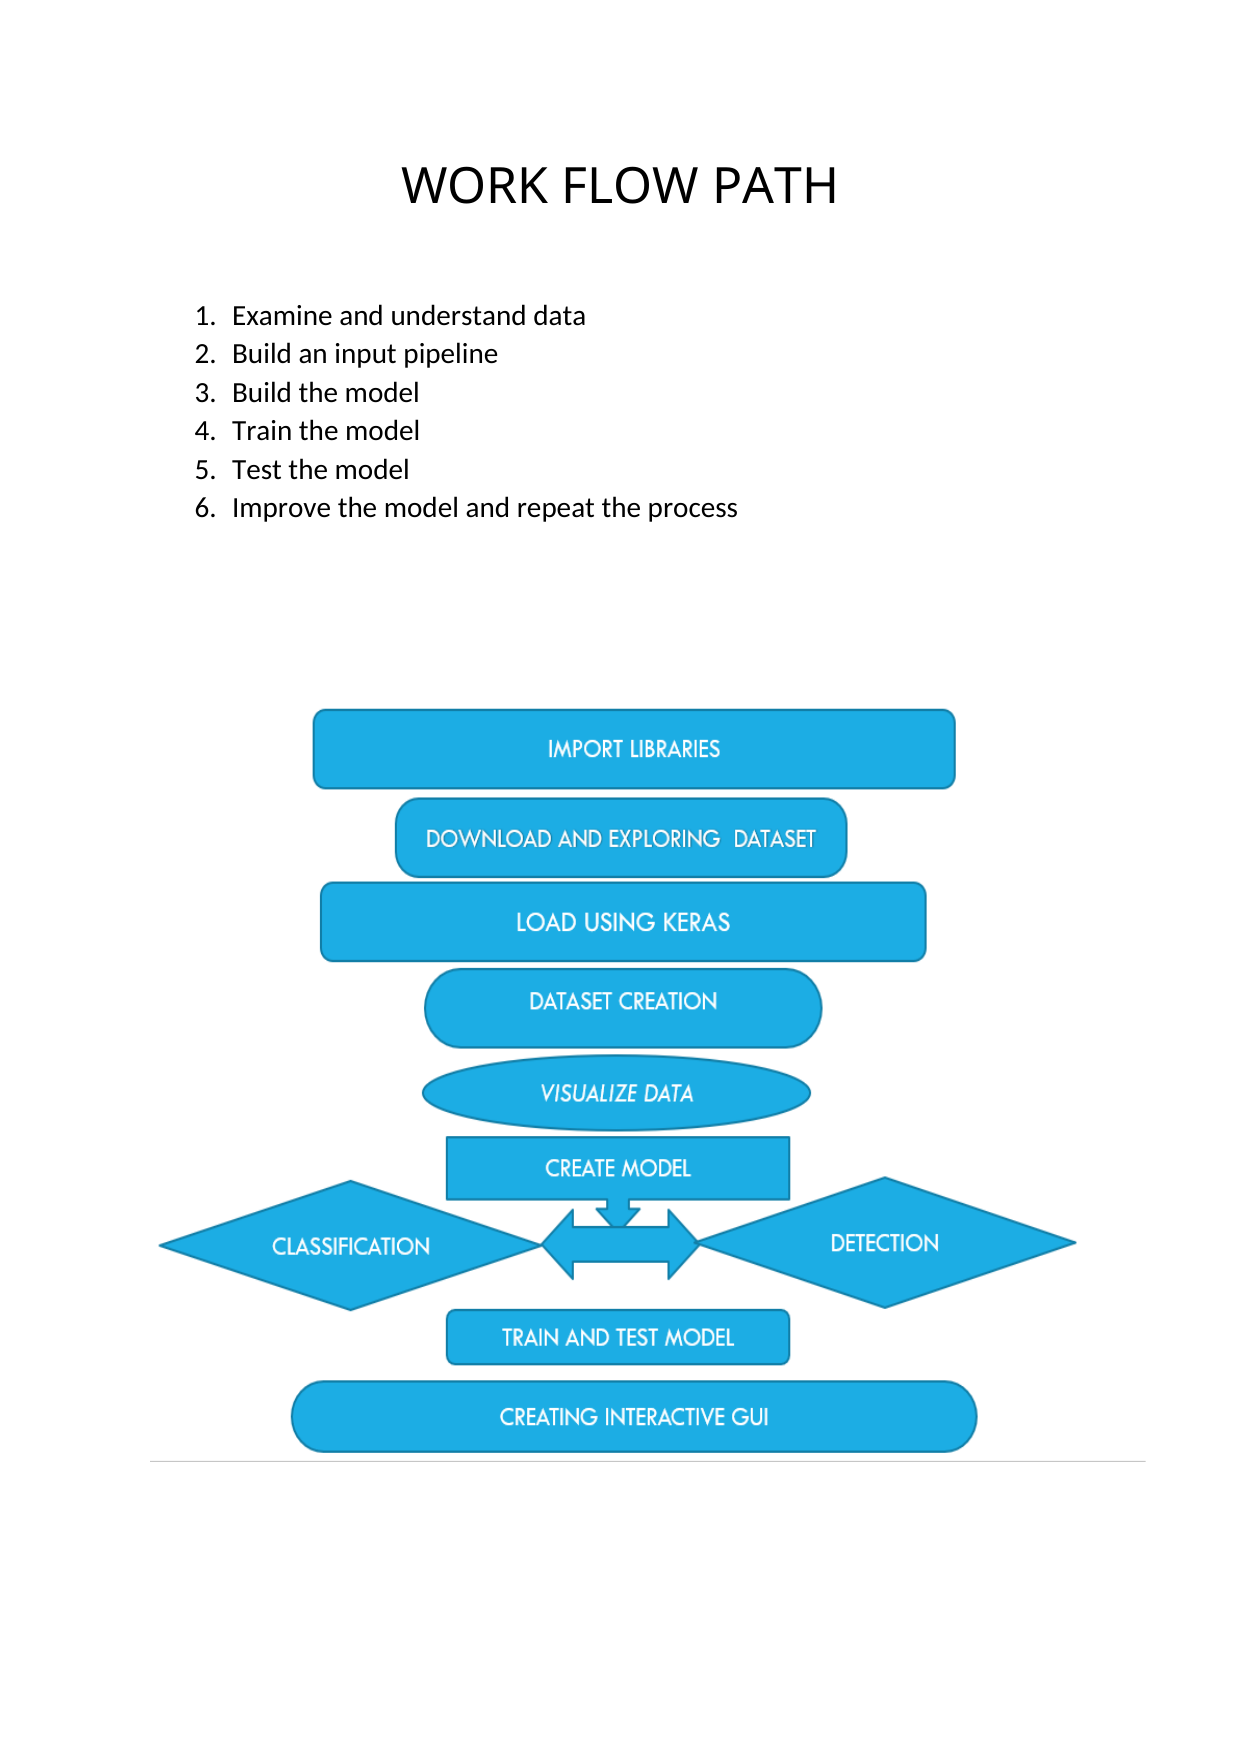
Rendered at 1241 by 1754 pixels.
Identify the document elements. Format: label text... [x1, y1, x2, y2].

text WORK FLOW PATH [150, 150, 1090, 218]
list Build the model [194, 374, 1090, 409]
list Train the model [194, 412, 1090, 448]
list Test the model [194, 451, 1090, 486]
list Examine and understand data [194, 297, 1090, 333]
list Build an input pipeline [194, 336, 1090, 371]
list Improve the model and repeat the process [194, 489, 1090, 525]
picture [150, 693, 1146, 1462]
